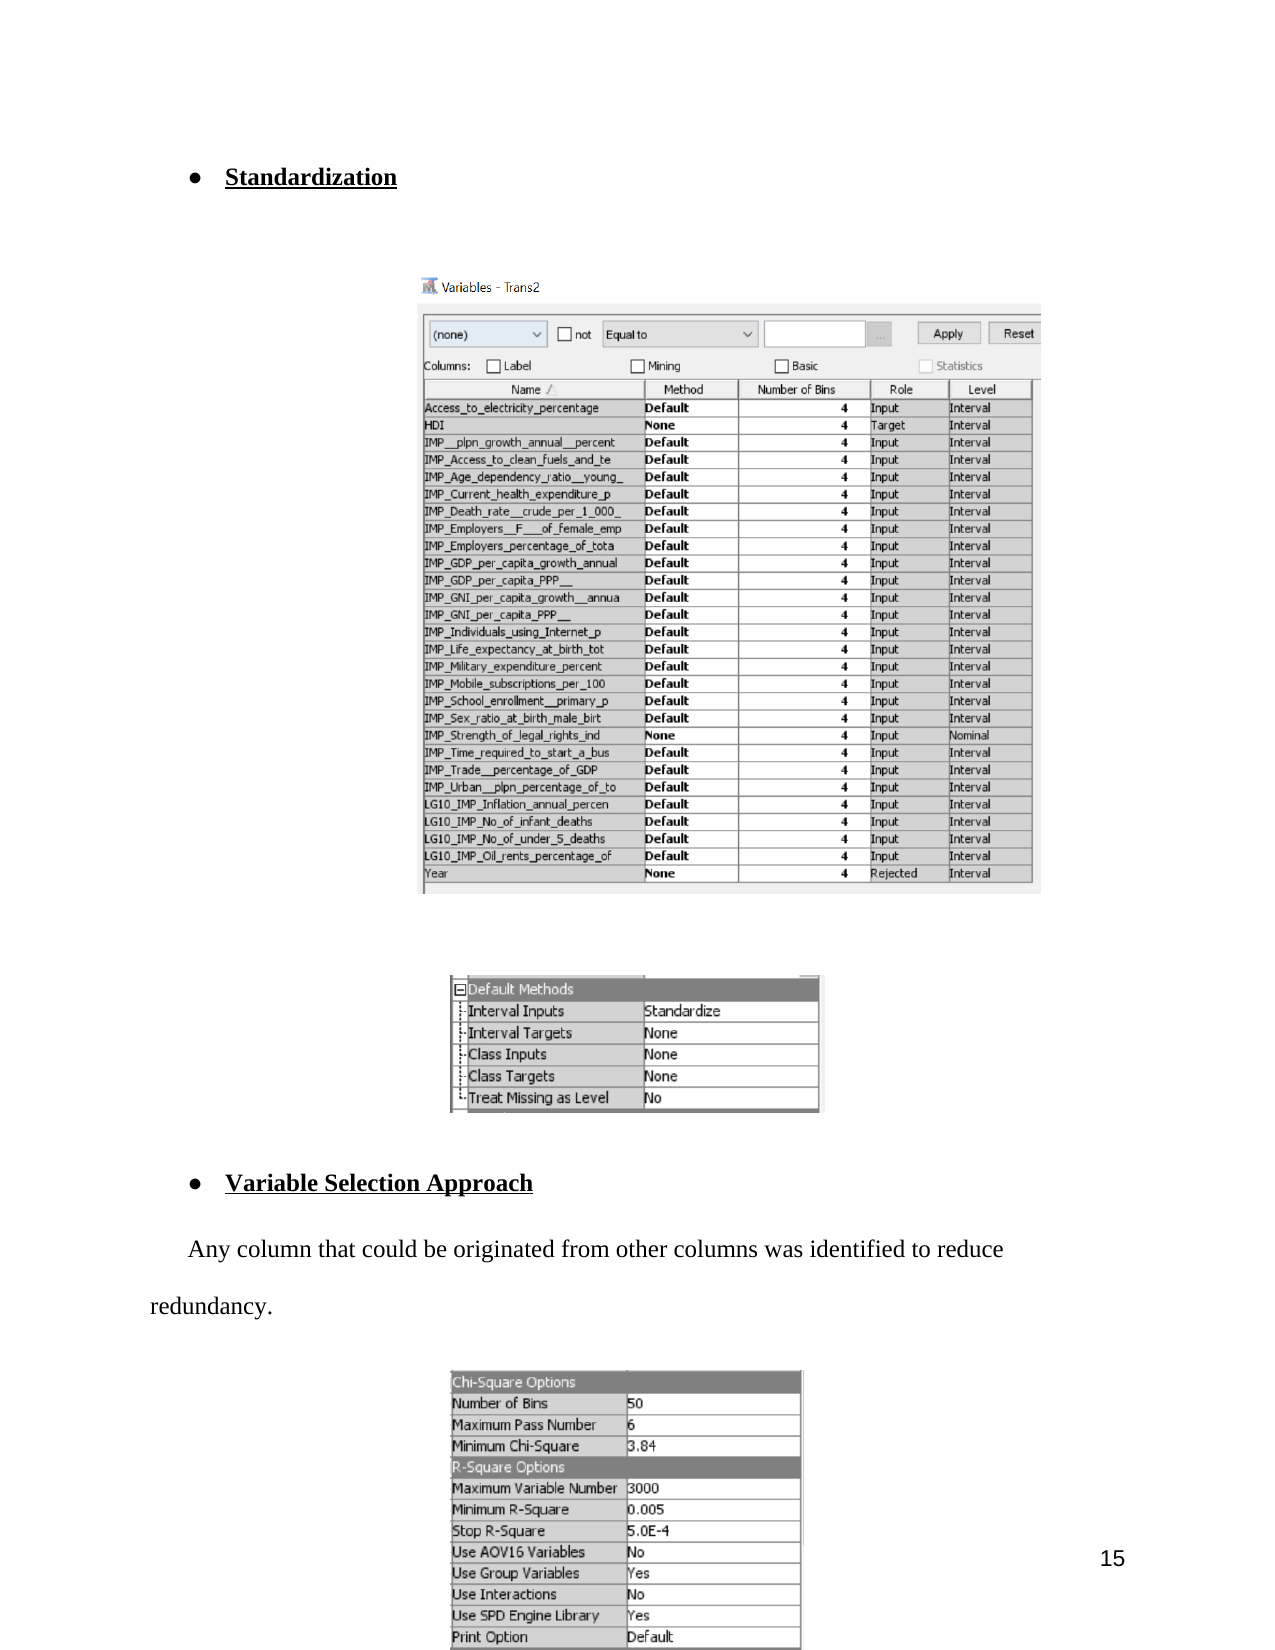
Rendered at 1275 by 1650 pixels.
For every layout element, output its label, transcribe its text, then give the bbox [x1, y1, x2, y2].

picture [450, 1370, 804, 1650]
text Any column that could be originated from other columns was identified to reduce redundancy. [150, 1234, 1125, 1320]
subtitle Variable Selection Approach [187, 1168, 1125, 1197]
picture [450, 975, 825, 1113]
subtitle Standardization [187, 162, 1125, 191]
picture [417, 270, 1041, 894]
